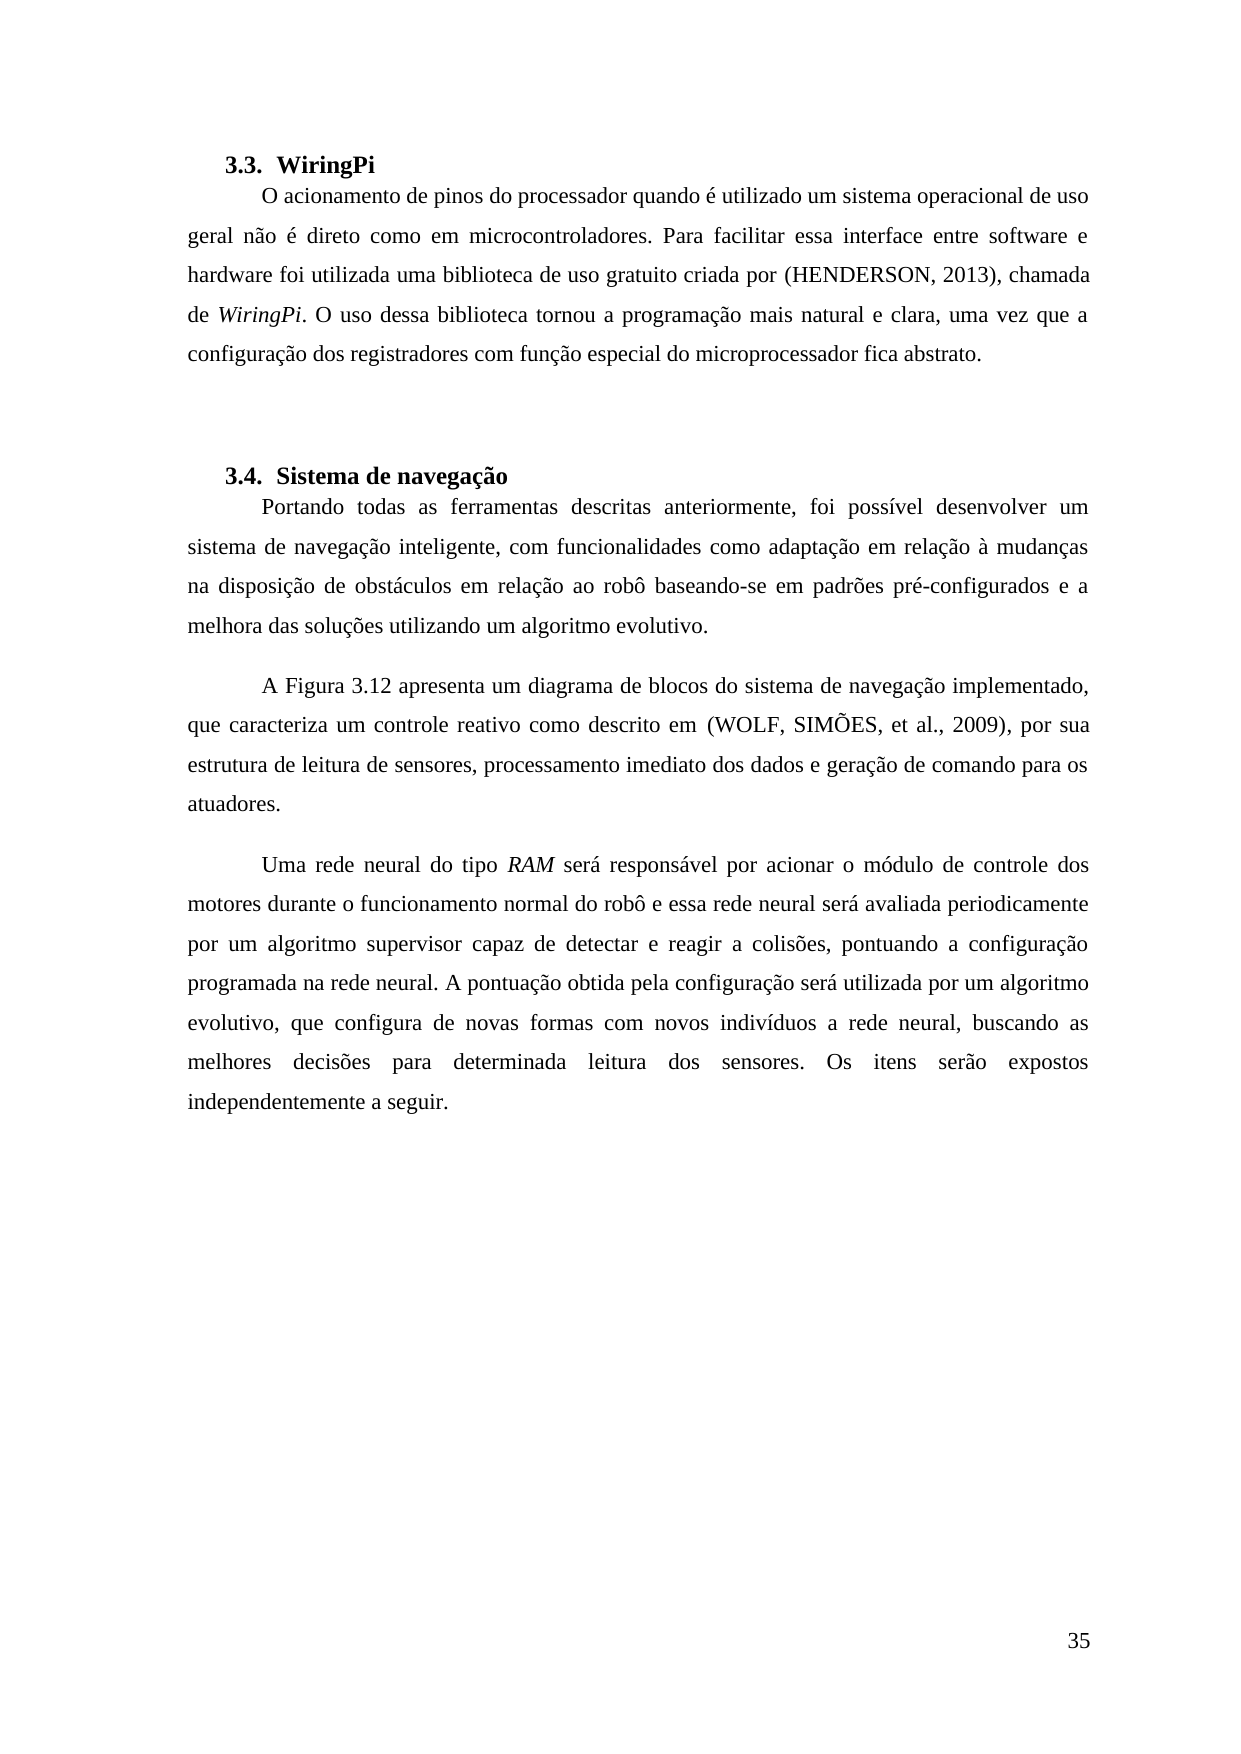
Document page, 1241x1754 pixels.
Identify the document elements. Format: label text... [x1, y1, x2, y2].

subtitle WiringPi [225, 150, 1090, 179]
text Portando todas as ferramentas descritas anteriormente, foi possível desenvolver um sistema de navegação inteligente, com funcionalidades como adaptação em relação à mudanças na disposição de obstáculos em relação ao robô baseando-se em padrões pré-configurados e a melhora das soluções utilizando um algoritmo evolutivo. [187, 493, 1090, 638]
subtitle Sistema de navegação [225, 461, 1090, 490]
text O acionamento de pinos do processador quando é utilizado um sistema operacional de uso geral não é direto como em microcontroladores. Para facilitar essa interface entre software e hardware foi utilizada uma biblioteca de uso gratuito criada por, chamada de WiringPi. O uso dessa biblioteca tornou a programação mais natural e clara, uma vez que a configuração dos registradores com função especial do microprocessador fica abstrato. [187, 182, 1090, 367]
text Uma rede neural do tipo RAM será responsável por acionar o módulo de controle dos motores durante o funcionamento normal do robô e essa rede neural será avaliada periodicamente por um algoritmo supervisor capaz de detectar e reagir a colisões, pontuando a configuração programada na rede neural. A pontuação obtida pela configuração será utilizada por um algoritmo evolutivo, que configura de novas formas com novos indivíduos a rede neural, buscando as melhores decisões para determinada leitura dos sensores. Os itens serão expostos independentemente a seguir. [187, 851, 1090, 1114]
text A Figura 3.3 apresenta um diagrama de blocos do sistema de navegação implementado, que caracteriza um controle reativo como descrito em , por sua estrutura de leitura de sensores, processamento imediato dos dados e geração de comando para os atuadores. [187, 672, 1090, 817]
